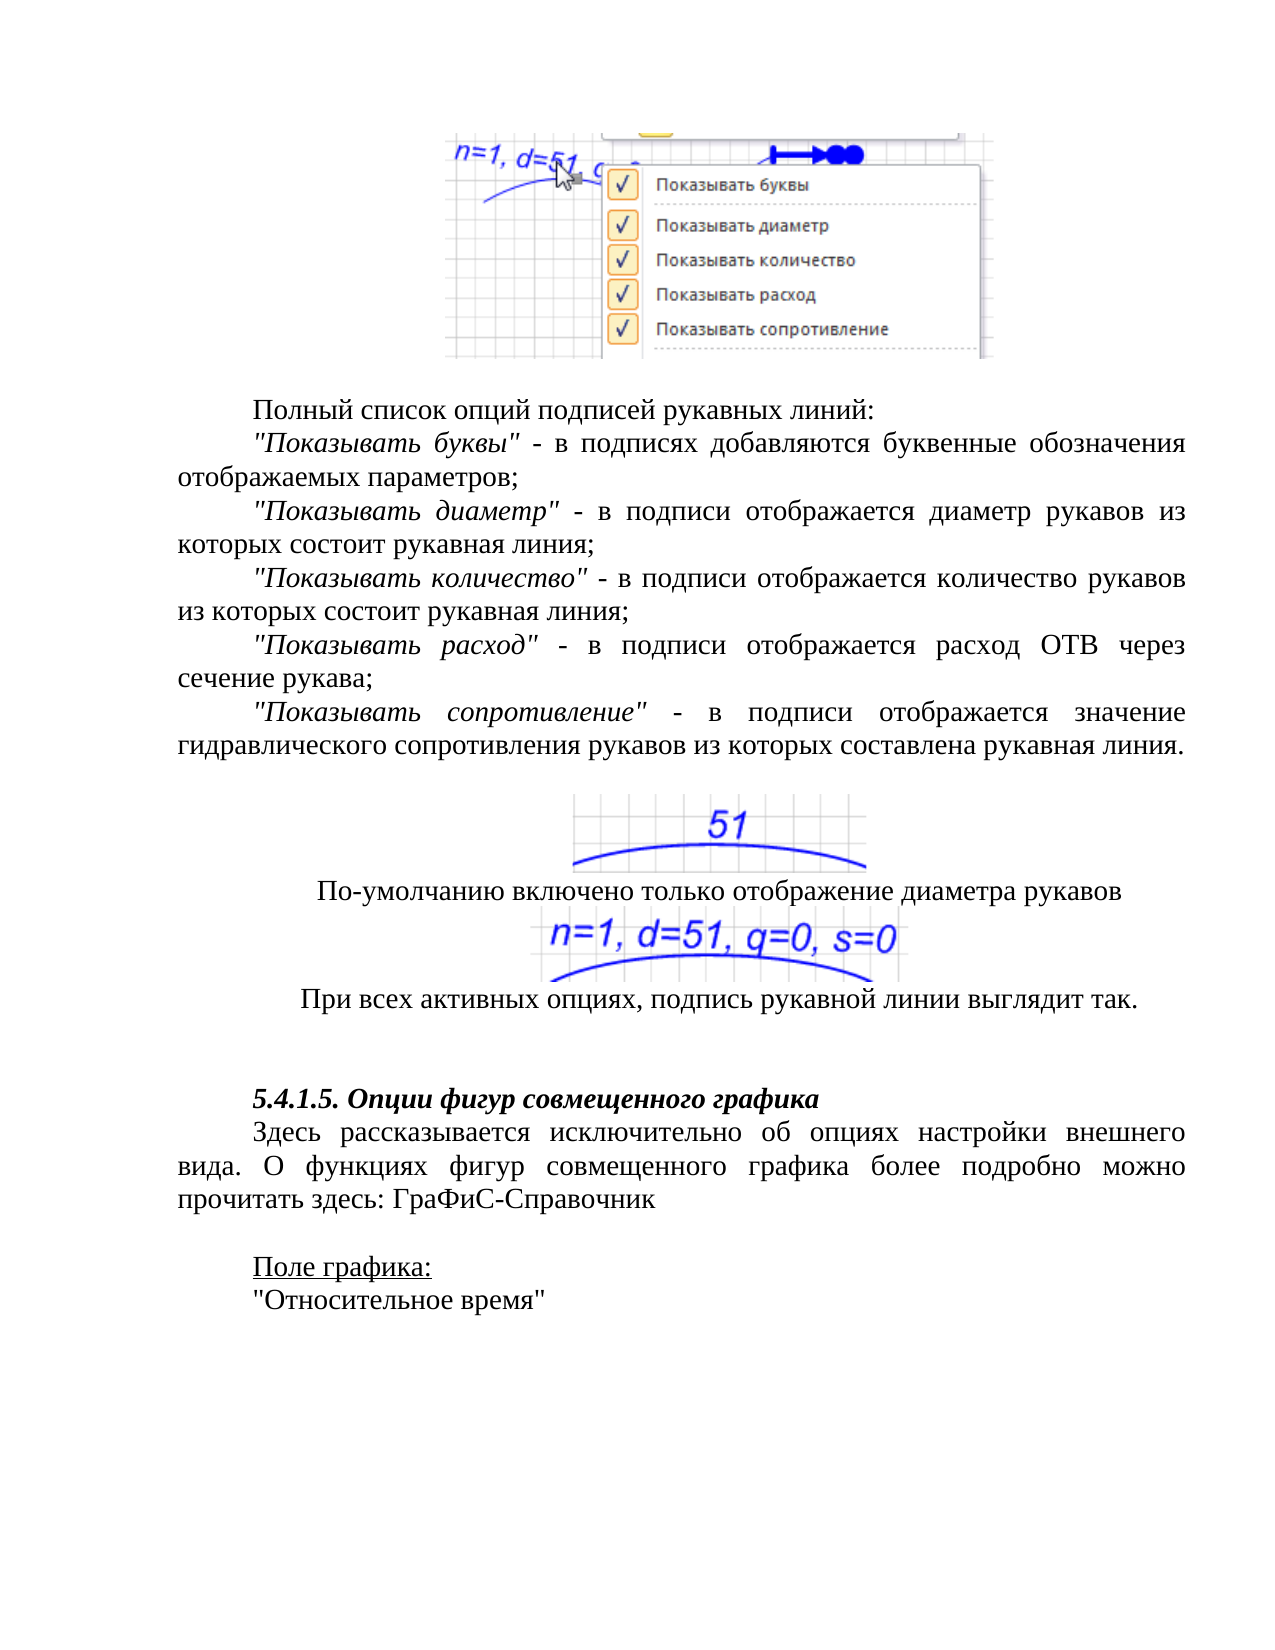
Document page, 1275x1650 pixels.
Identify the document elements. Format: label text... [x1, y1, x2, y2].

text При всех активных опциях, подпись рукавной линии выглядит так. [177, 981, 1186, 1015]
text Здесь рассказывается исключительно об опциях настройки внешнего вида. О функциях фигур совмещенного графика более подробно можно прочитать здесь: ГраФиС-Справочник [177, 1114, 1186, 1215]
text "Показывать количество" - в подписи отображается количество рукавов из которых состоит рукавная линия; [177, 560, 1186, 627]
text "Показывать буквы" - в подписях добавляются буквенные обозначения отображаемых параметров; [177, 426, 1186, 493]
subtitle 5.4.1.5. Опции фигур совмещенного графика [177, 1081, 1186, 1114]
text "Показывать сопротивление" - в подписи отображается значение гидравлического сопротивления рукавов из которых составлена рукавная линия. [177, 694, 1186, 761]
text "Относительное время" [177, 1282, 1186, 1316]
picture [572, 794, 867, 873]
picture [530, 906, 909, 982]
picture [445, 133, 994, 359]
text "Показывать расход" - в подписи отображается расход ОТВ через сечение рукава; [177, 627, 1186, 694]
text "Показывать диаметр" - в подписи отображается диаметр рукавов из которых состоит рукавная линия; [177, 493, 1186, 560]
text Полный список опций подписей рукавных линий: [177, 392, 1186, 426]
text Поле графика: [177, 1249, 1186, 1282]
text По-умолчанию включено только отображение диаметра рукавов [177, 873, 1186, 906]
